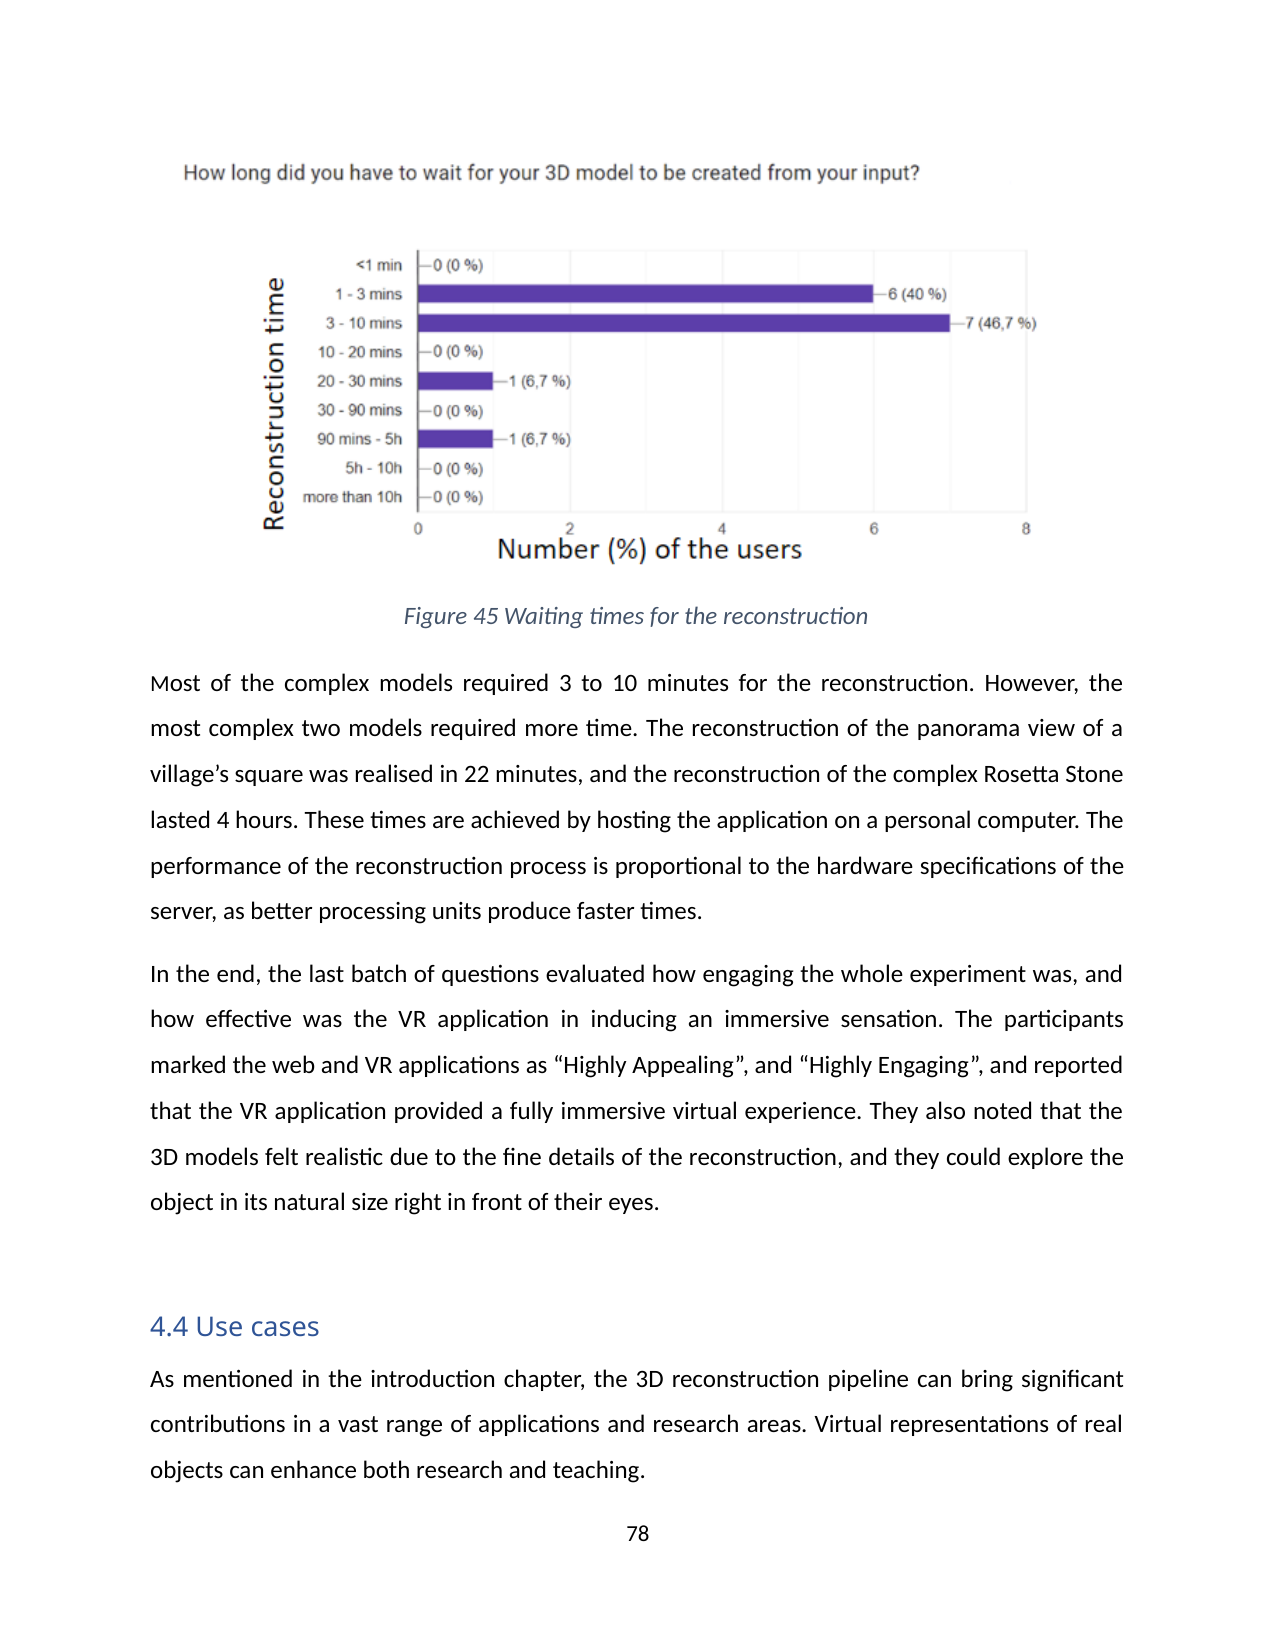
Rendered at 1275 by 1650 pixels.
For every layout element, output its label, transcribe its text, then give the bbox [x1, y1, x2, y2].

text In the end, the last batch of questions evaluated how engaging the whole experiment was, and how effective was the VR application in inducing an immersive sensation. The participants marked the web and VR applications as “Highly Appealing”, and “Highly Engaging”, and reported that the VR application provided a fully immersive virtual experience. They also noted that the 3D models felt realistic due to the fine details of the reconstruction, and they could explore the object in its natural size right in front of their eyes. [150, 958, 1125, 1217]
text Figure 45 Waiting times for the reconstruction [150, 600, 1125, 631]
picture [181, 150, 1094, 570]
subtitle 4.4 Use cases [150, 1308, 1125, 1344]
text Most of the complex models required 3 to 10 minutes for the reconstruction. However, the most complex two models required more time. The reconstruction of the panorama view of a village’s square was realised in 22 minutes, and the reconstruction of the complex Rosetta Stone lasted 4 hours. These times are achieved by hosting the application on a personal computer. The performance of the reconstruction process is proportional to the hardware specifications of the server, as better processing units produce faster times. [150, 667, 1125, 926]
text As mentioned in the introduction chapter, the 3D reconstruction pipeline can bring significant contributions in a vast range of applications and research areas. Virtual representations of real objects can enhance both research and teaching. [150, 1363, 1125, 1485]
